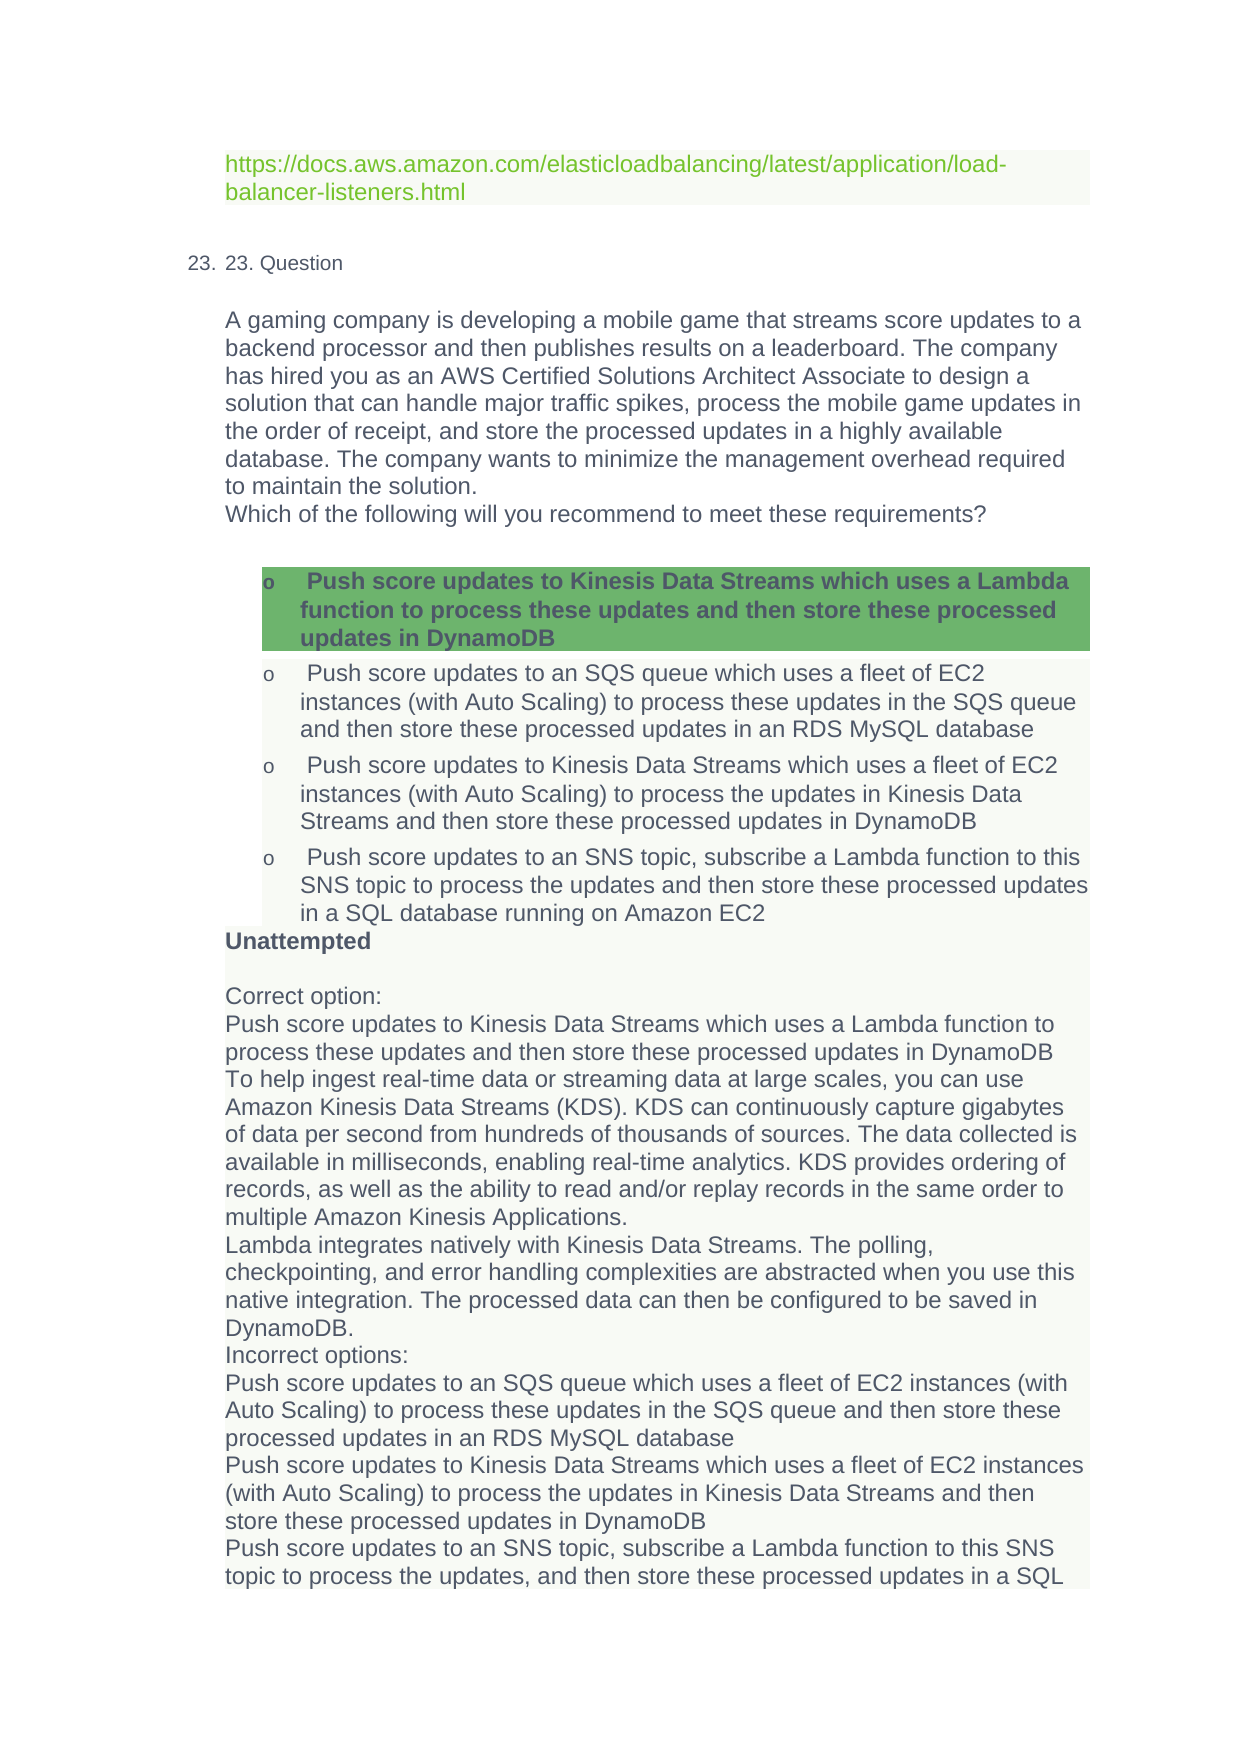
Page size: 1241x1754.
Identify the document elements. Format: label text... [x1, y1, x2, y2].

list 23. Question [187, 245, 1090, 275]
text Unattempted [225, 927, 1090, 982]
list Push score updates to Kinesis Data Streams which uses a Lambda function to process these updates and then store these processed updates in DynamoDB [262, 567, 1090, 651]
list Push score updates to an SNS topic, subscribe a Lambda function to this SNS topic to process the updates and then store these processed updates in a SQL database running on Amazon EC2 [262, 843, 1090, 927]
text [225, 982, 1090, 1589]
text A gaming company is developing a mobile game that streams score updates to a backend processor and then publishes results on a leaderboard. The company has hired you as an AWS Certified Solutions Architect Associate to design a solution that can handle major traffic spikes, process the mobile game updates in the order of receipt, and store the processed updates in a highly available database. The company wants to minimize the management overhead required to maintain the solution. Which of the following will you recommend to meet these requirements? [225, 306, 1090, 527]
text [225, 150, 1090, 205]
list Push score updates to an SQS queue which uses a fleet of EC2 instances (with Auto Scaling) to process these updates in the SQS queue and then store these processed updates in an RDS MySQL database [262, 659, 1090, 743]
list Push score updates to Kinesis Data Streams which uses a fleet of EC2 instances (with Auto Scaling) to process the updates in Kinesis Data Streams and then store these processed updates in DynamoDB [262, 751, 1090, 835]
